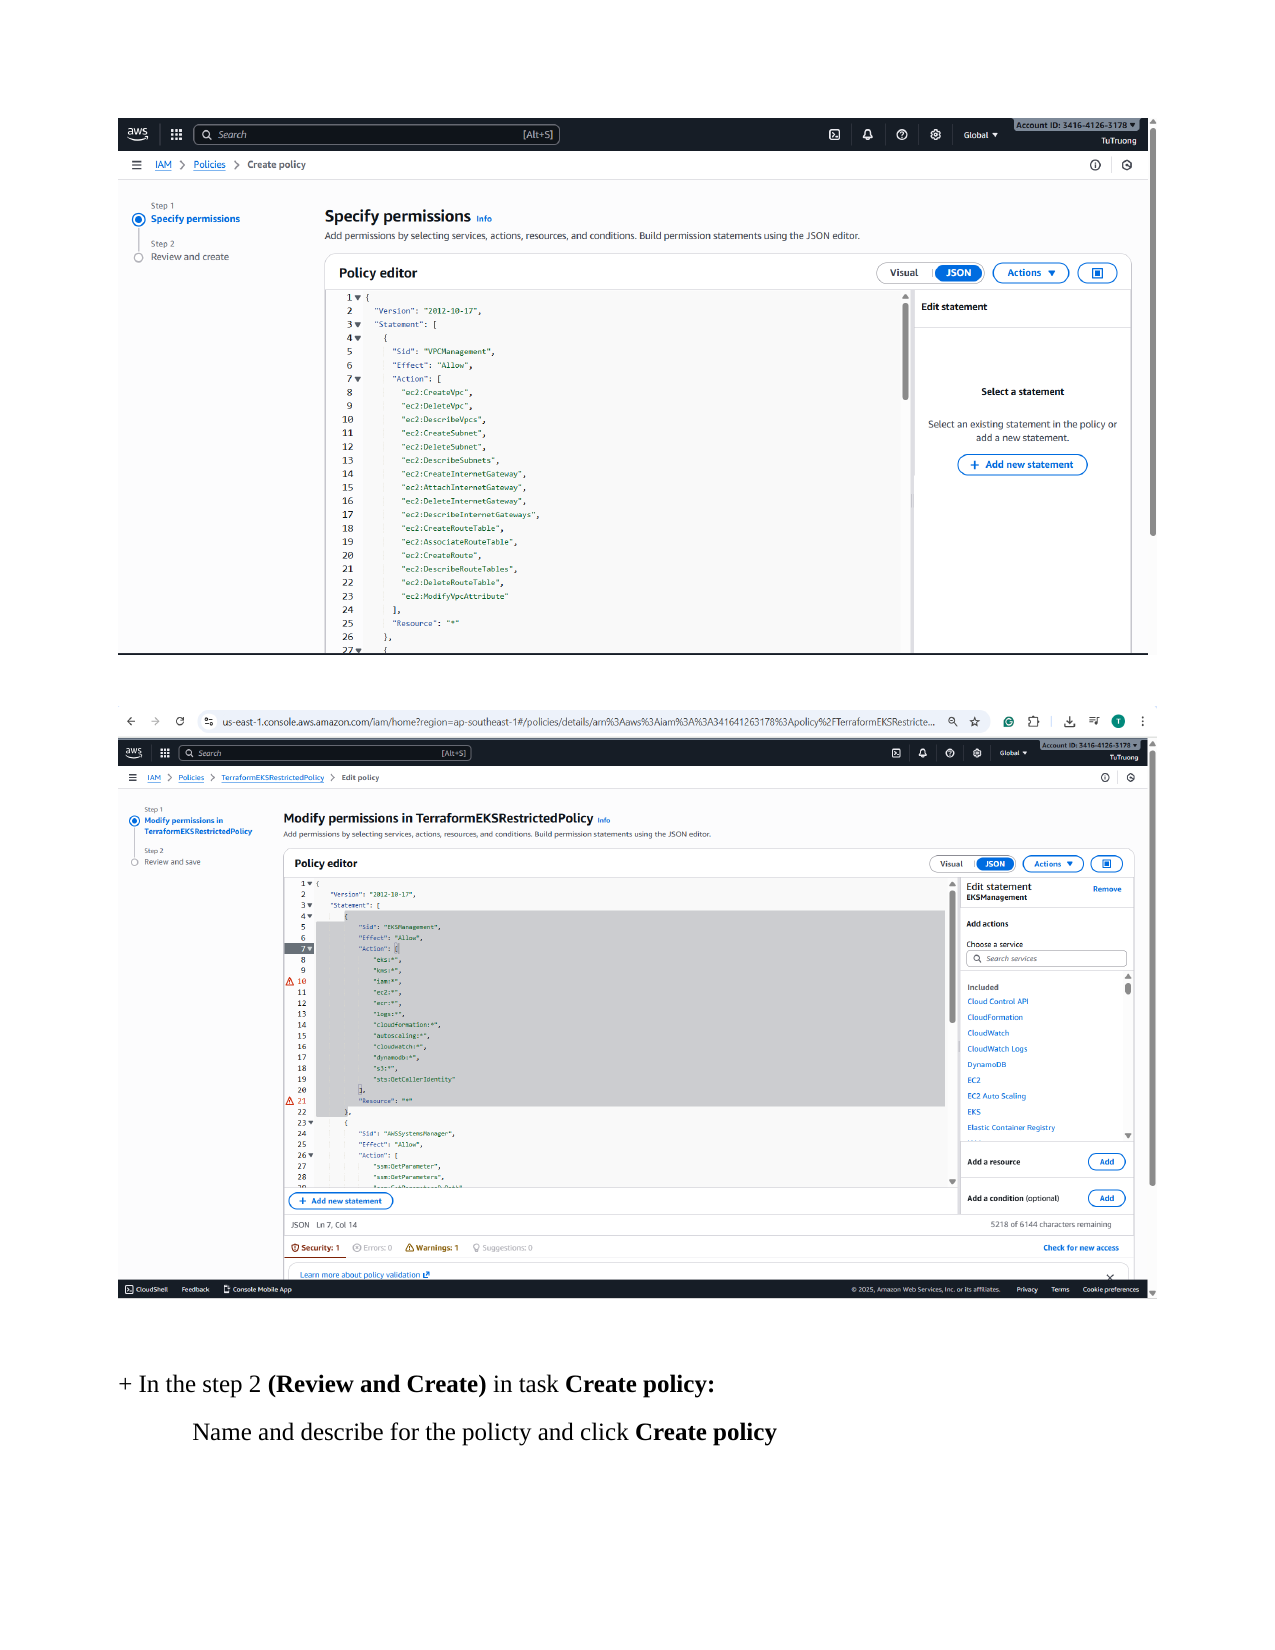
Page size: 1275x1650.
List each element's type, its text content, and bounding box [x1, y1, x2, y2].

text + In the step 2 (Review and Create) in task Create policy: [118, 1369, 1157, 1398]
picture [118, 118, 1157, 655]
text Name and describe for the policty and click Create policy [118, 1417, 1157, 1445]
picture [118, 706, 1157, 1299]
